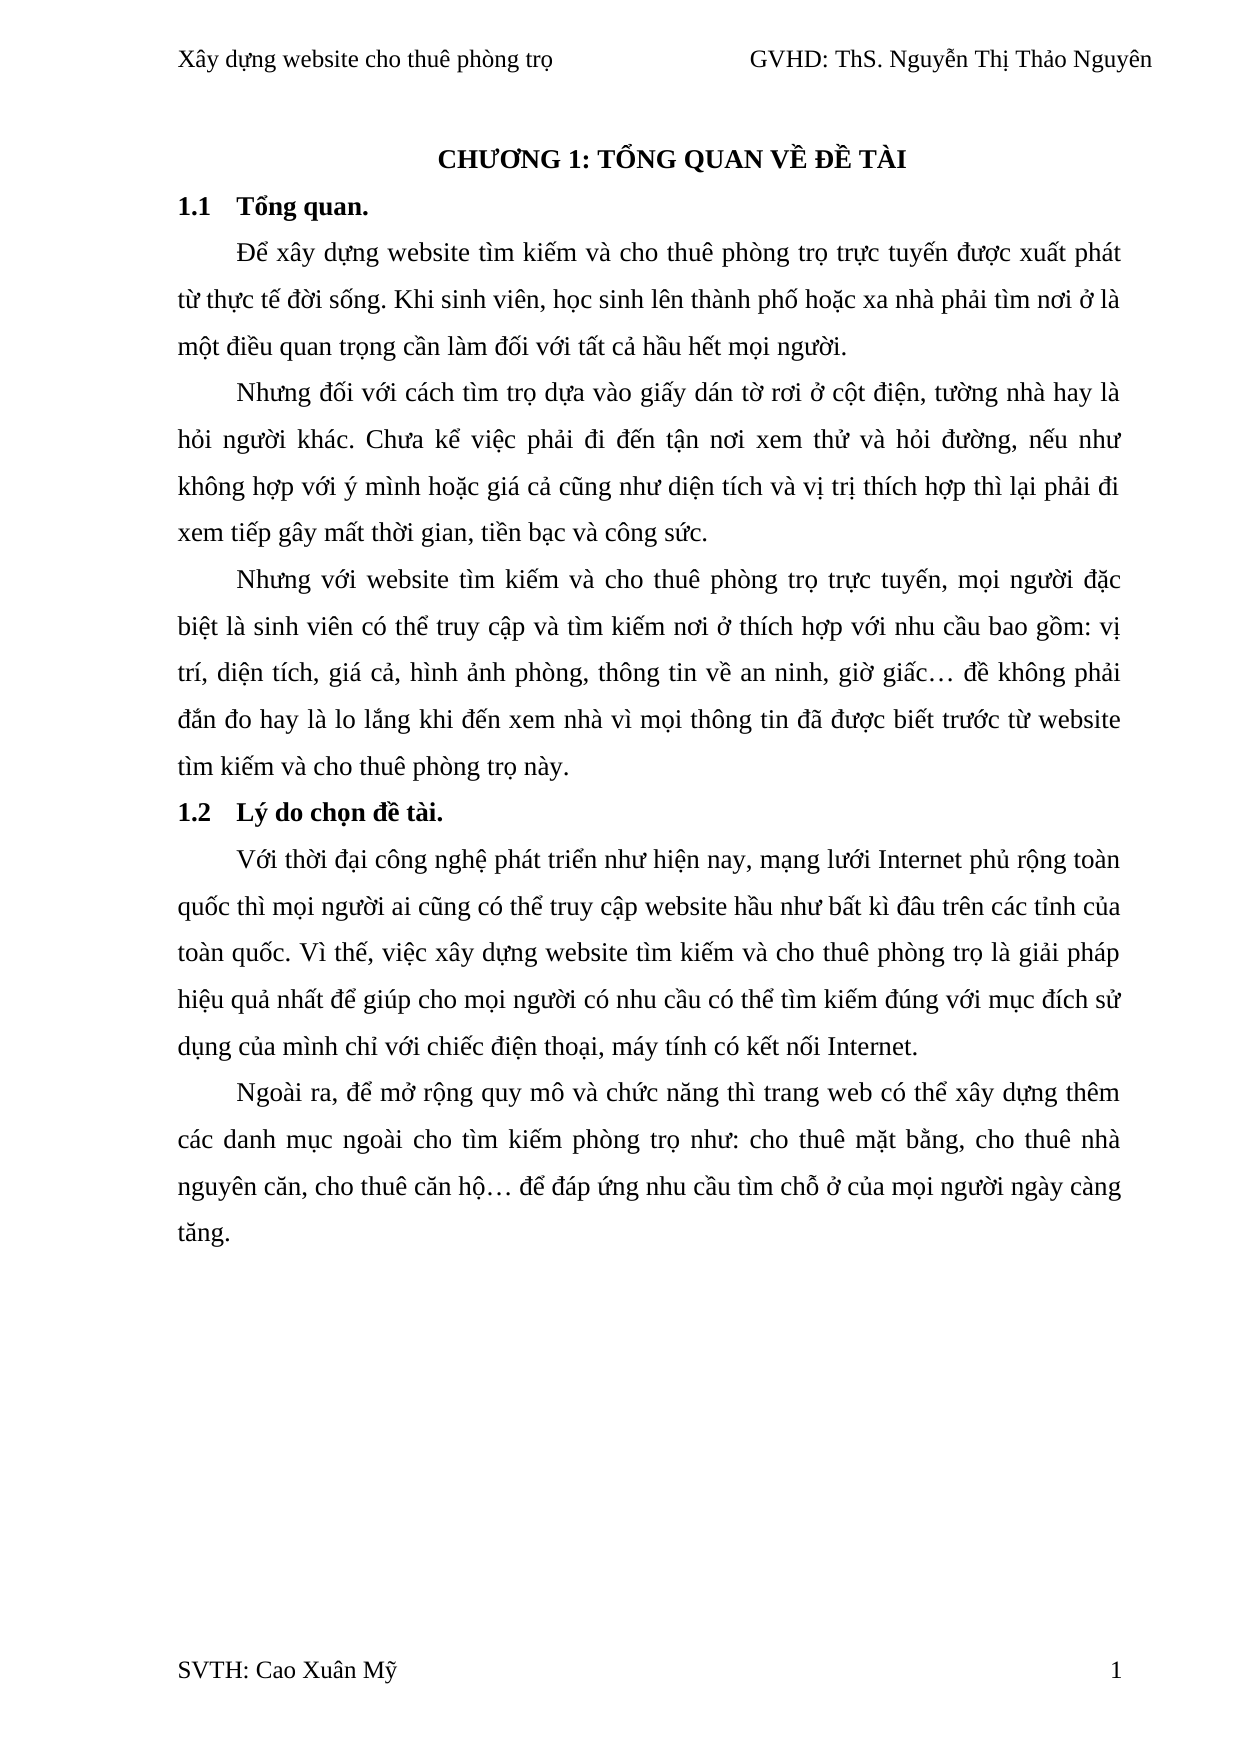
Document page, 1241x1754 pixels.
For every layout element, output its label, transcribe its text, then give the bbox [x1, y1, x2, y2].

text Nhưng đối với cách tìm trọ dựa vào giấy dán tờ rơi ở cột điện, tường nhà hay là hỏi người khác. Chưa kể việc phải đi đến tận nơi xem thử và hỏi đường, nếu như không hợp với ý mình hoặc giá cả cũng như diện tích và vị trị thích hợp thì lại phải đi xem tiếp gây mất thời gian, tiền bạc và công sức. [177, 376, 1122, 548]
text Để xây dựng website tìm kiếm và cho thuê phòng trọ trực tuyến được xuất phát từ thực tế đời sống. Khi sinh viên, học sinh lên thành phố hoặc xa nhà phải tìm nơi ở là một điều quan trọng cần làm đối với tất cả hầu hết mọi người. [177, 236, 1122, 361]
text Nhưng với website tìm kiếm và cho thuê phòng trọ trực tuyến, mọi người đặc biệt là sinh viên có thể truy cập và tìm kiếm nơi ở thích hợp với nhu cầu bao gồm: vị trí, diện tích, giá cả, hình ảnh phòng, thông tin về an ninh, giờ giấc… đề không phải đắn đo hay là lo lắng khi đến xem nhà vì mọi thông tin đã được biết trước từ website tìm kiếm và cho thuê phòng trọ này. [177, 563, 1122, 781]
list Tổng quan. [177, 190, 1122, 221]
text Với thời đại công nghệ phát triển như hiện nay, mạng lưới Internet phủ rộng toàn quốc thì mọi người ai cũng có thể truy cập website hầu như bất kì đâu trên các tỉnh của toàn quốc. Vì thế, việc xây dựng website tìm kiếm và cho thuê phòng trọ là giải pháp hiệu quả nhất để giúp cho mọi người có nhu cầu có thể tìm kiếm đúng với mục đích sử dụng của mình chỉ với chiếc điện thoại, máy tính có kết nối Internet. [177, 843, 1122, 1061]
subtitle CHƯƠNG 1: TỔNG QUAN VỀ ĐỀ TÀI [222, 143, 1122, 174]
text Ngoài ra, để mở rộng quy mô và chức năng thì trang web có thể xây dựng thêm các danh mục ngoài cho tìm kiếm phòng trọ như: cho thuê mặt bằng, cho thuê nhà nguyên căn, cho thuê căn hộ… để đáp ứng nhu cầu tìm chỗ ở của mọi người ngày càng tăng. [177, 1076, 1122, 1248]
list Lý do chọn đề tài. [177, 796, 1122, 828]
